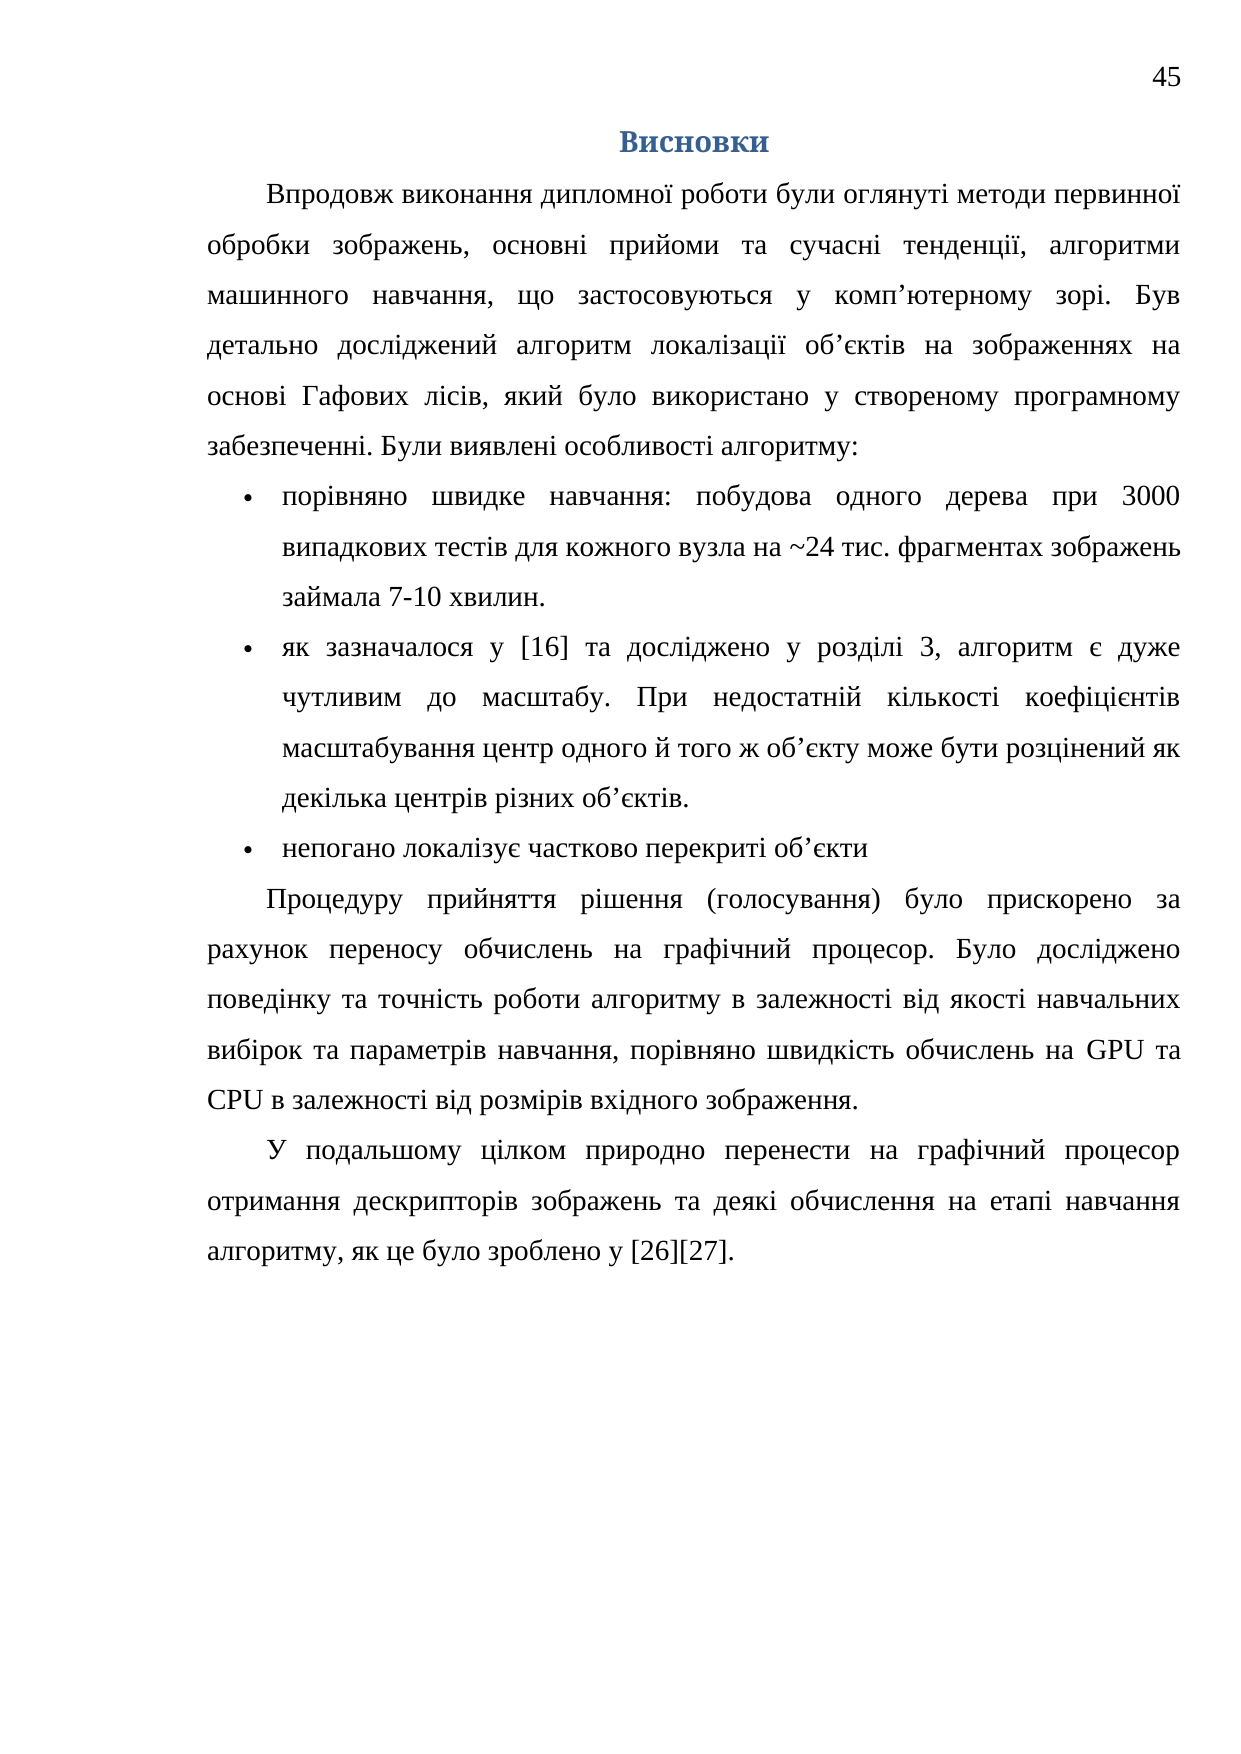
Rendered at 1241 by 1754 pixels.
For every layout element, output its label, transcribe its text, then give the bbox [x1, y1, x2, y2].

list як зазначалося у [16] та досліджено у розділі 3, алгоритм є дуже чутливим до масштабу. При недостатній кількості коефіцієнтів масштабування центр одного й того ж об’єкту може бути розцінений як декілька центрів різних об’єктів. [244, 629, 1181, 814]
text Процедуру прийняття рішення (голосування) було прискорено за рахунок переносу обчислень на графічний процесор. Було досліджено поведінку та точність роботи алгоритму в залежності від якості навчальних вибірок та параметрів навчання, порівняно швидкість обчислень на GPU та CPU в залежності від розмірів вхідного зображення. [207, 881, 1181, 1116]
text У подальшому цілком природно перенести на графічний процесор отримання дескрипторів зображень та деякі обчислення на етапі навчання алгоритму, як це було зроблено у [26][27]. [207, 1132, 1181, 1267]
list порівняно швидке навчання: побудова одного дерева при 3000 випадкових тестів для кожного вузла на ~24 тис. фрагментах зображень займала 7-10 хвилин. [244, 478, 1181, 612]
list непогано локалізує частково перекриті об’єкти [244, 831, 1181, 864]
text Впродовж виконання дипломної роботи були оглянуті методи первинної обробки зображень, основні прийоми та сучасні тенденції, алгоритми машинного навчання, що застосовуються у комп’ютерному зорі. Був детально досліджений алгоритм локалізації об’єктів на зображеннях на основі Гафових лісів, який було використано у створеному програмному забезпеченні. Були виявлені особливості алгоритму: [207, 176, 1181, 462]
subtitle Висновки [207, 126, 1181, 160]
